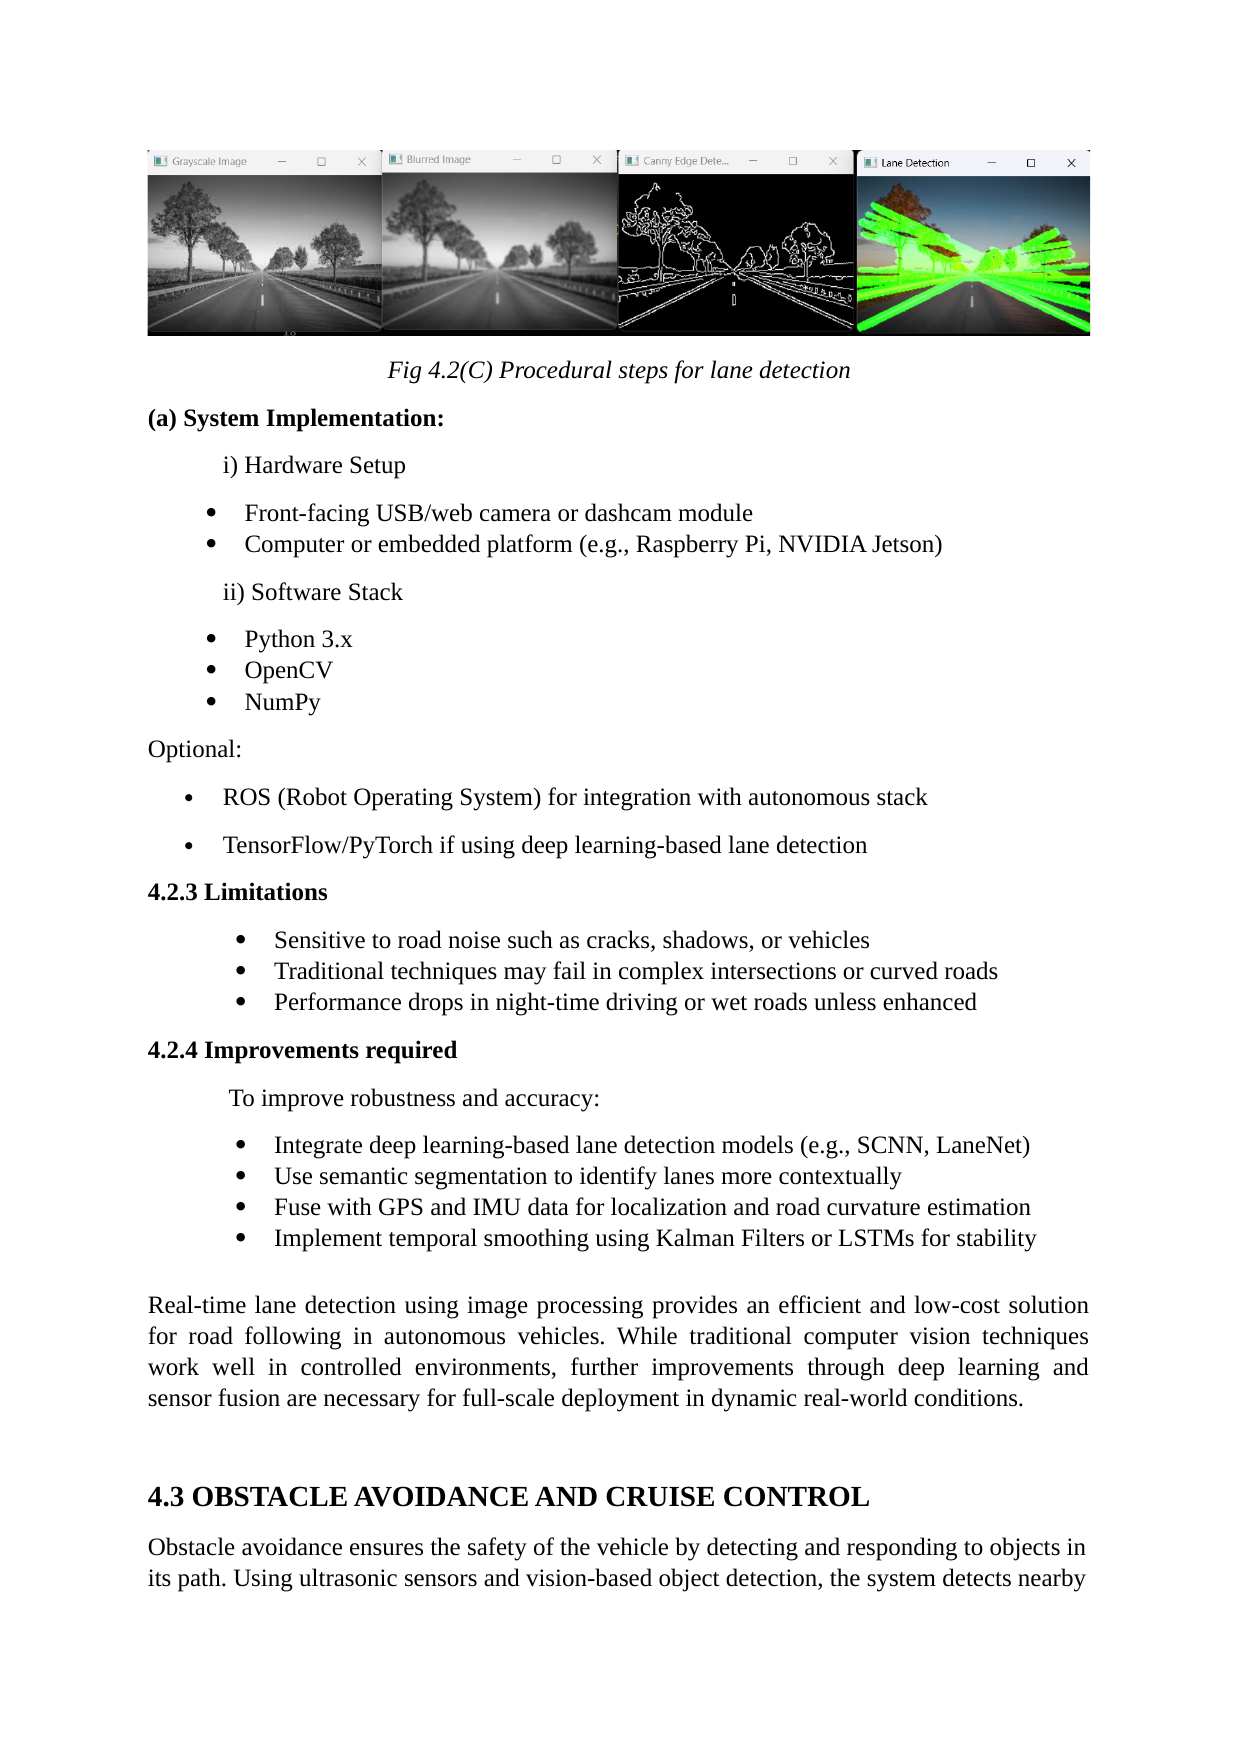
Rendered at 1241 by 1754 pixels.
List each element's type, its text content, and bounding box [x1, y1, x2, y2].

list Implement temporal smoothing using Kalman Filters or LSTMs for stability [236, 1223, 1090, 1252]
text Real-time lane detection using image processing provides an efficient and low-cost solution for road following in autonomous vehicles. While traditional computer vision techniques work well in controlled environments, further improvements through deep learning and sensor fusion are necessary for full-scale deployment in dynamic real-world conditions. [148, 1290, 1090, 1412]
list Traditional techniques may fail in complex intersections or curved roads [236, 956, 1090, 985]
text To improve robustness and accuracy: [148, 1083, 1090, 1111]
list Front-facing USB/web camera or dashcam module [207, 498, 1090, 527]
list Performance drops in night-time driving or wet roads unless enhanced [236, 987, 1090, 1016]
text ii) Software Stack [148, 577, 1090, 606]
text 4.2.3 Limitations [148, 877, 1090, 906]
list TensorFlow/PyTorch if using deep learning-based lane detection [185, 830, 1090, 858]
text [148, 1532, 1090, 1591]
text Optional: [148, 734, 1090, 763]
list Computer or embedded platform (e.g., Raspberry Pi, NVIDIA Jetson) [207, 529, 1090, 558]
picture [147, 150, 1091, 336]
list ROS (Robot Operating System) for integration with autonomous stack [185, 782, 1090, 811]
list Use semantic segmentation to identify lanes more contextually [236, 1161, 1090, 1190]
text Fig 4.2(C) Procedural steps for lane detection [148, 355, 1090, 384]
text (a) System Implementation: [148, 403, 1090, 431]
list Sensitive to road noise such as cracks, shadows, or vehicles [236, 925, 1090, 954]
text 4.3 OBSTACLE AVOIDANCE AND CRUISE CONTROL [148, 1479, 1090, 1512]
list Integrate deep learning-based lane detection models (e.g., SCNN, LaneNet) [236, 1130, 1090, 1159]
text 4.2.4 Improvements required [148, 1035, 1090, 1064]
list Python 3.x [207, 624, 1090, 653]
text i) Hardware Setup [148, 450, 1090, 479]
list OpenCV [207, 656, 1090, 684]
list NumPy [207, 687, 1090, 715]
list Fuse with GPS and IMU data for localization and road curvature estimation [236, 1192, 1090, 1221]
